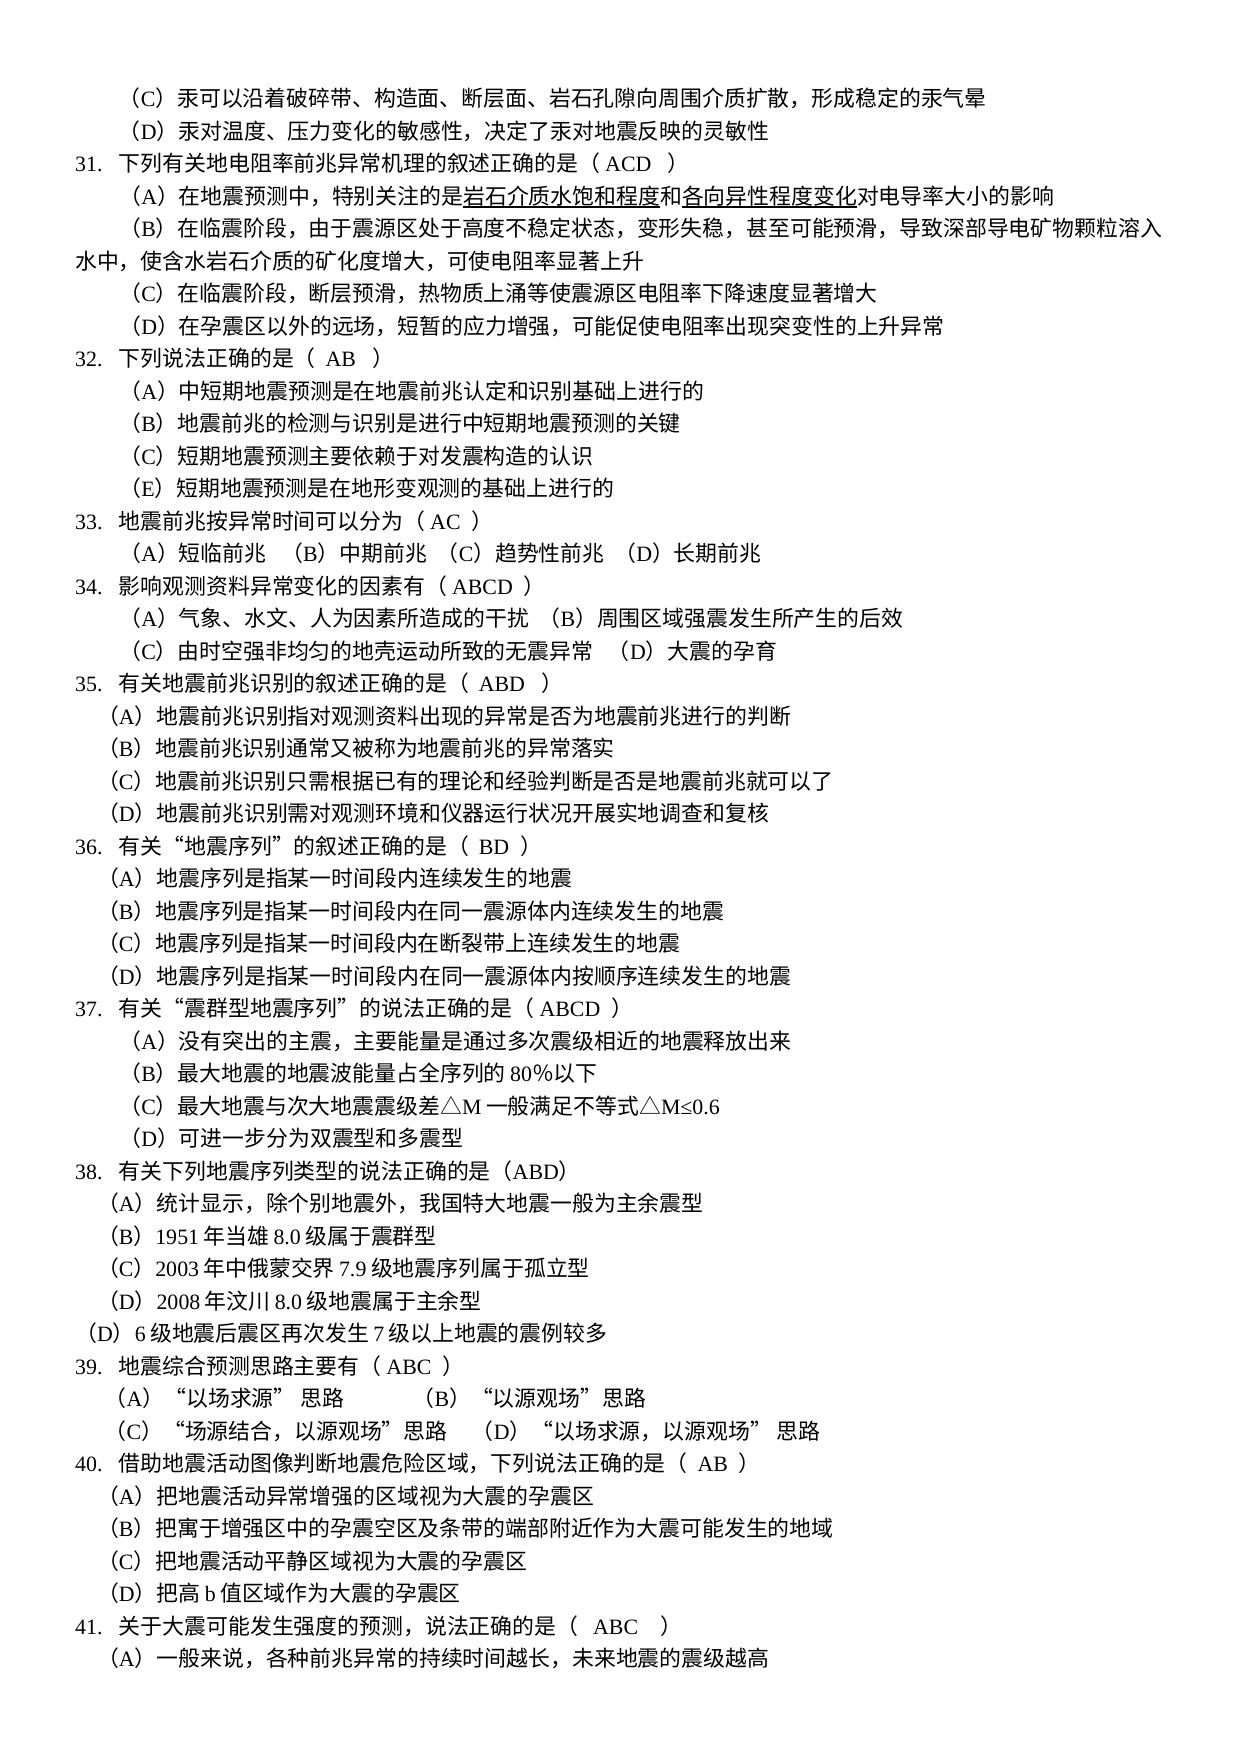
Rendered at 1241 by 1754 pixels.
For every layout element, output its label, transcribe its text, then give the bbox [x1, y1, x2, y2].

list 借助地震活动图像判断地震危险区域，下列说法正确的是（ AB ） [75, 1446, 1165, 1478]
text （D）地震前兆识别需对观测环境和仪器运行状况开展实地调查和复核 [75, 796, 1165, 828]
text （D）2008年汶川8.0级地震属于主余型 [75, 1283, 1165, 1316]
text （C）由时空强非均匀的地壳运动所致的无震异常 （D）大震的孕育 [75, 633, 1165, 666]
text （D）6级地震后震区再次发生7级以上地震的震例较多 [75, 1316, 1165, 1348]
text （C）2003年中俄蒙交界7.9级地震序列属于孤立型 [75, 1251, 1165, 1283]
list 有关下列地震序列类型的说法正确的是（ABD） [75, 1153, 1165, 1186]
text （A）没有突出的主震，主要能量是通过多次震级相近的地震释放出来 [75, 1023, 1165, 1056]
text （A）短临前兆 （B）中期前兆 （C）趋势性前兆 （D）长期前兆 [75, 536, 1165, 568]
text （C）地震前兆识别只需根据已有的理论和经验判断是否是地震前兆就可以了 [75, 763, 1165, 796]
text （A）“以场求源” 思路 （B）“以源观场”思路 [75, 1381, 1165, 1413]
text （A）中短期地震预测是在地震前兆认定和识别基础上进行的 [75, 373, 1165, 406]
list 有关地震前兆识别的叙述正确的是（ ABD ） [75, 666, 1165, 698]
text （C）把地震活动平静区域视为大震的孕震区 [75, 1543, 1165, 1576]
text （C）“场源结合，以源观场”思路 （D）“以场求源，以源观场” 思路 [75, 1413, 1165, 1446]
text （D）汞对温度、压力变化的敏感性，决定了汞对地震反映的灵敏性 [97, 113, 1165, 146]
text （A）气象、水文、人为因素所造成的干扰 （B）周围区域强震发生所产生的后效 [75, 601, 1165, 633]
text （B）把寓于增强区中的孕震空区及条带的端部附近作为大震可能发生的地域 [75, 1511, 1165, 1543]
text （E）短期地震预测是在地形变观测的基础上进行的 [75, 471, 1165, 503]
text （A）地震前兆识别指对观测资料出现的异常是否为地震前兆进行的判断 [75, 698, 1165, 731]
text （B）地震前兆的检测与识别是进行中短期地震预测的关键 [75, 406, 1165, 438]
text （C）短期地震预测主要依赖于对发震构造的认识 [75, 438, 1165, 471]
text （B）地震前兆识别通常又被称为地震前兆的异常落实 [75, 731, 1165, 763]
list 关于大震可能发生强度的预测，说法正确的是（ ABC ） [75, 1608, 1165, 1641]
text （D）在孕震区以外的远场，短暂的应力增强，可能促使电阻率出现突变性的上升异常 [75, 308, 1165, 341]
list 下列有关地电阻率前兆异常机理的叙述正确的是（ ACD ） [75, 146, 1165, 178]
text （C）地震序列是指某一时间段内在断裂带上连续发生的地震 [75, 926, 1165, 958]
list 有关“震群型地震序列”的说法正确的是（ ABCD ） [75, 991, 1165, 1023]
text （A）统计显示，除个别地震外，我国特大地震一般为主余震型 [75, 1186, 1165, 1218]
text （B）1951年当雄8.0级属于震群型 [75, 1218, 1165, 1251]
list 地震综合预测思路主要有（ ABC ） [75, 1348, 1165, 1381]
text （D）把高b值区域作为大震的孕震区 [75, 1576, 1165, 1608]
text （A）地震序列是指某一时间段内连续发生的地震 [75, 861, 1165, 893]
text （D）可进一步分为双震型和多震型 [75, 1121, 1165, 1153]
text （C）最大地震与次大地震震级差△M一般满足不等式△M≤0.6 [75, 1088, 1165, 1121]
text （A）一般来说，各种前兆异常的持续时间越长，未来地震的震级越高 [75, 1641, 1165, 1673]
text （A）把地震活动异常增强的区域视为大震的孕震区 [75, 1478, 1165, 1511]
text （B）地震序列是指某一时间段内在同一震源体内连续发生的地震 [75, 893, 1165, 926]
text （D）地震序列是指某一时间段内在同一震源体内按顺序连续发生的地震 [75, 958, 1165, 991]
text （A）在地震预测中，特别关注的是岩石介质水饱和程度和各向异性程度变化对电导率大小的影响 [75, 178, 1165, 211]
list 下列说法正确的是（ AB ） [75, 341, 1165, 373]
text （C）在临震阶段，断层预滑，热物质上涌等使震源区电阻率下降速度显著增大 [75, 276, 1165, 308]
text （C）汞可以沿着破碎带、构造面、断层面、岩石孔隙向周围介质扩散，形成稳定的汞气晕 [97, 81, 1165, 113]
text （B）在临震阶段，由于震源区处于高度不稳定状态，变形失稳，甚至可能预滑，导致深部导电矿物颗粒溶入水中，使含水岩石介质的矿化度增大，可使电阻率显著上升 [75, 211, 1165, 276]
list 地震前兆按异常时间可以分为（ AC ） [75, 503, 1165, 536]
list 有关“地震序列”的叙述正确的是（ BD ） [75, 828, 1165, 861]
list 影响观测资料异常变化的因素有（ ABCD ） [75, 568, 1165, 601]
text （B）最大地震的地震波能量占全序列的80％以下 [75, 1056, 1165, 1088]
